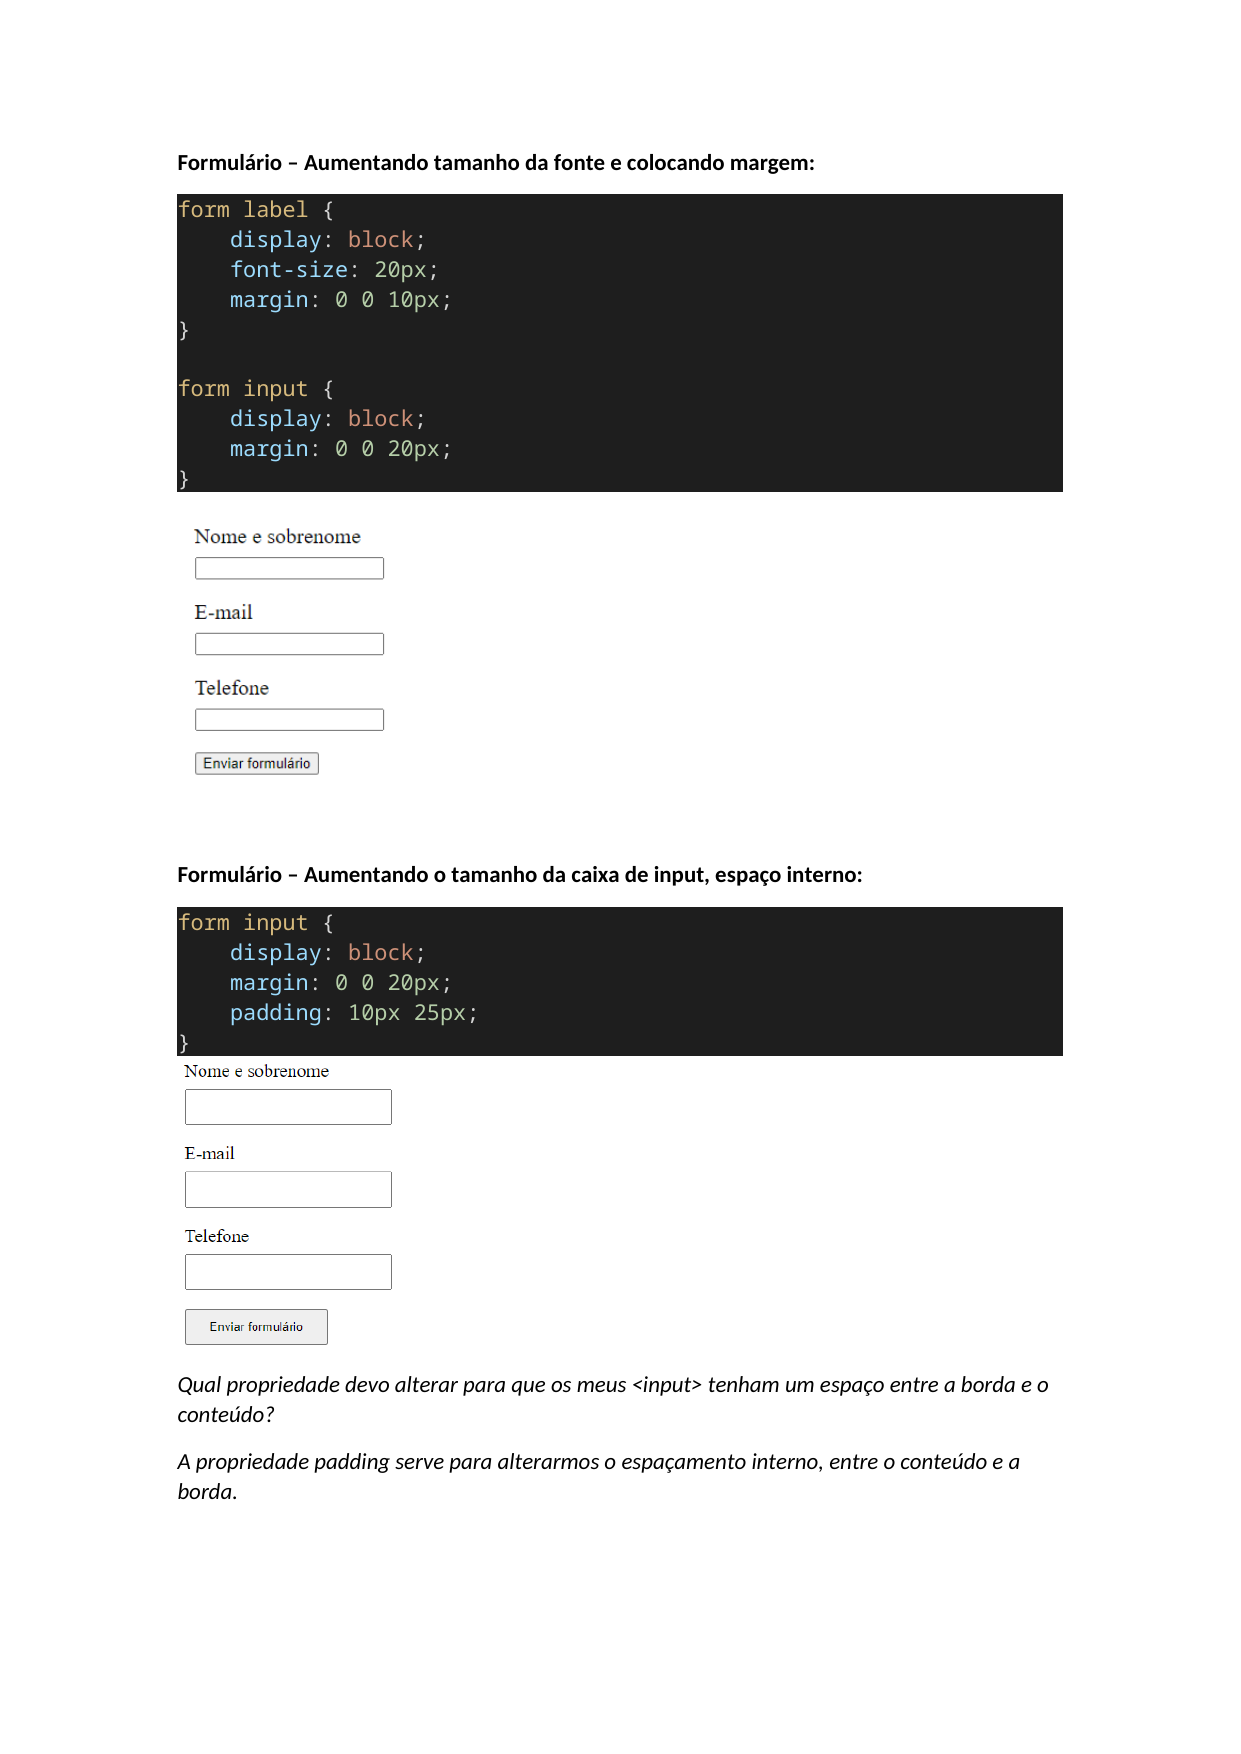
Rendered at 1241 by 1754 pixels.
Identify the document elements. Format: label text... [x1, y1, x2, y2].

text margin: 0 0 10px; [177, 284, 1063, 314]
text margin: 0 0 20px; [177, 967, 1063, 997]
text form input { [177, 373, 1063, 403]
picture [177, 492, 398, 795]
text form label { [177, 194, 1063, 224]
text } [177, 1027, 1063, 1056]
text Formulário – Aumentando o tamanho da caixa de input, espaço interno: [177, 861, 1063, 888]
text Qual propriedade devo alterar para que os meus <input> tenham um espaço entre a borda e o conteúdo? [177, 1370, 1063, 1428]
text display: block; [177, 937, 1063, 967]
text display: block; [177, 224, 1063, 254]
text form input { [177, 907, 1063, 937]
text } [177, 314, 1063, 343]
picture [177, 1056, 398, 1351]
text A propriedade padding serve para alterarmos o espaçamento interno, entre o conteúdo e a borda. [177, 1447, 1063, 1505]
text font-size: 20px; [177, 254, 1063, 284]
text display: block; [177, 403, 1063, 433]
text padding: 10px 25px; [177, 997, 1063, 1027]
text Formulário – Aumentando tamanho da fonte e colocando margem: [177, 148, 1063, 176]
text } [177, 463, 1063, 492]
text margin: 0 0 20px; [177, 433, 1063, 463]
